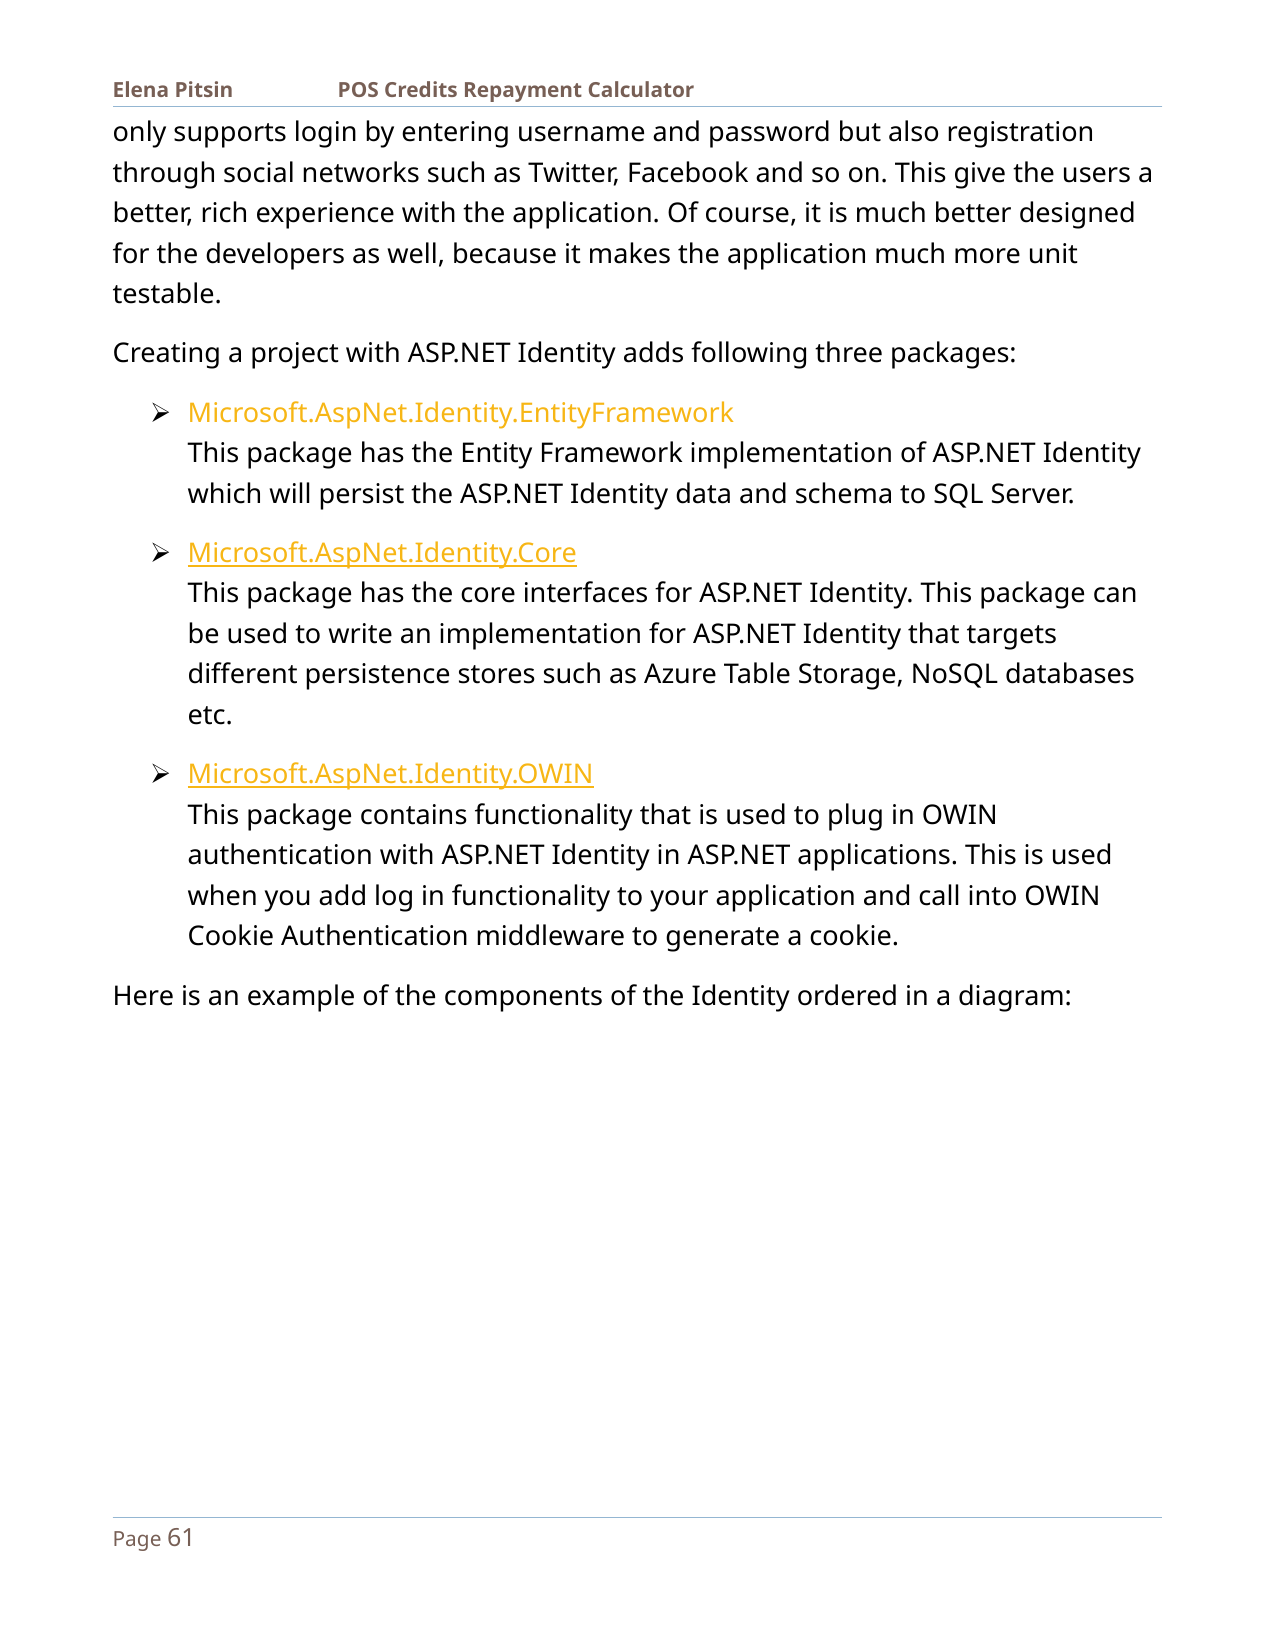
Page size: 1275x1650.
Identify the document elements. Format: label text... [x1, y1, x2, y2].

list Microsoft.AspNet.Identity.Core This package has the core interfaces for ASP.NET Identity. This package can be used to write an implementation for ASP.NET Identity that targets different persistence stores such as Azure Table Storage, NoSQL databases etc. [150, 533, 1162, 732]
list Microsoft.AspNet.Identity.EntityFramework This package has the Entity Framework implementation of ASP.NET Identity which will persist the ASP.NET Identity data and schema to SQL Server. [150, 393, 1162, 511]
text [112, 112, 1162, 311]
text Here is an example of the components of the Identity ordered in a diagram: [112, 976, 1162, 1013]
text Creating a project with ASP.NET Identity adds following three packages: [112, 334, 1162, 371]
list Microsoft.AspNet.Identity.OWIN This package contains functionality that is used to plug in OWIN authentication with ASP.NET Identity in ASP.NET applications. This is used when you add log in functionality to your application and call into OWIN Cookie Authentication middleware to generate a cookie. [150, 755, 1162, 954]
